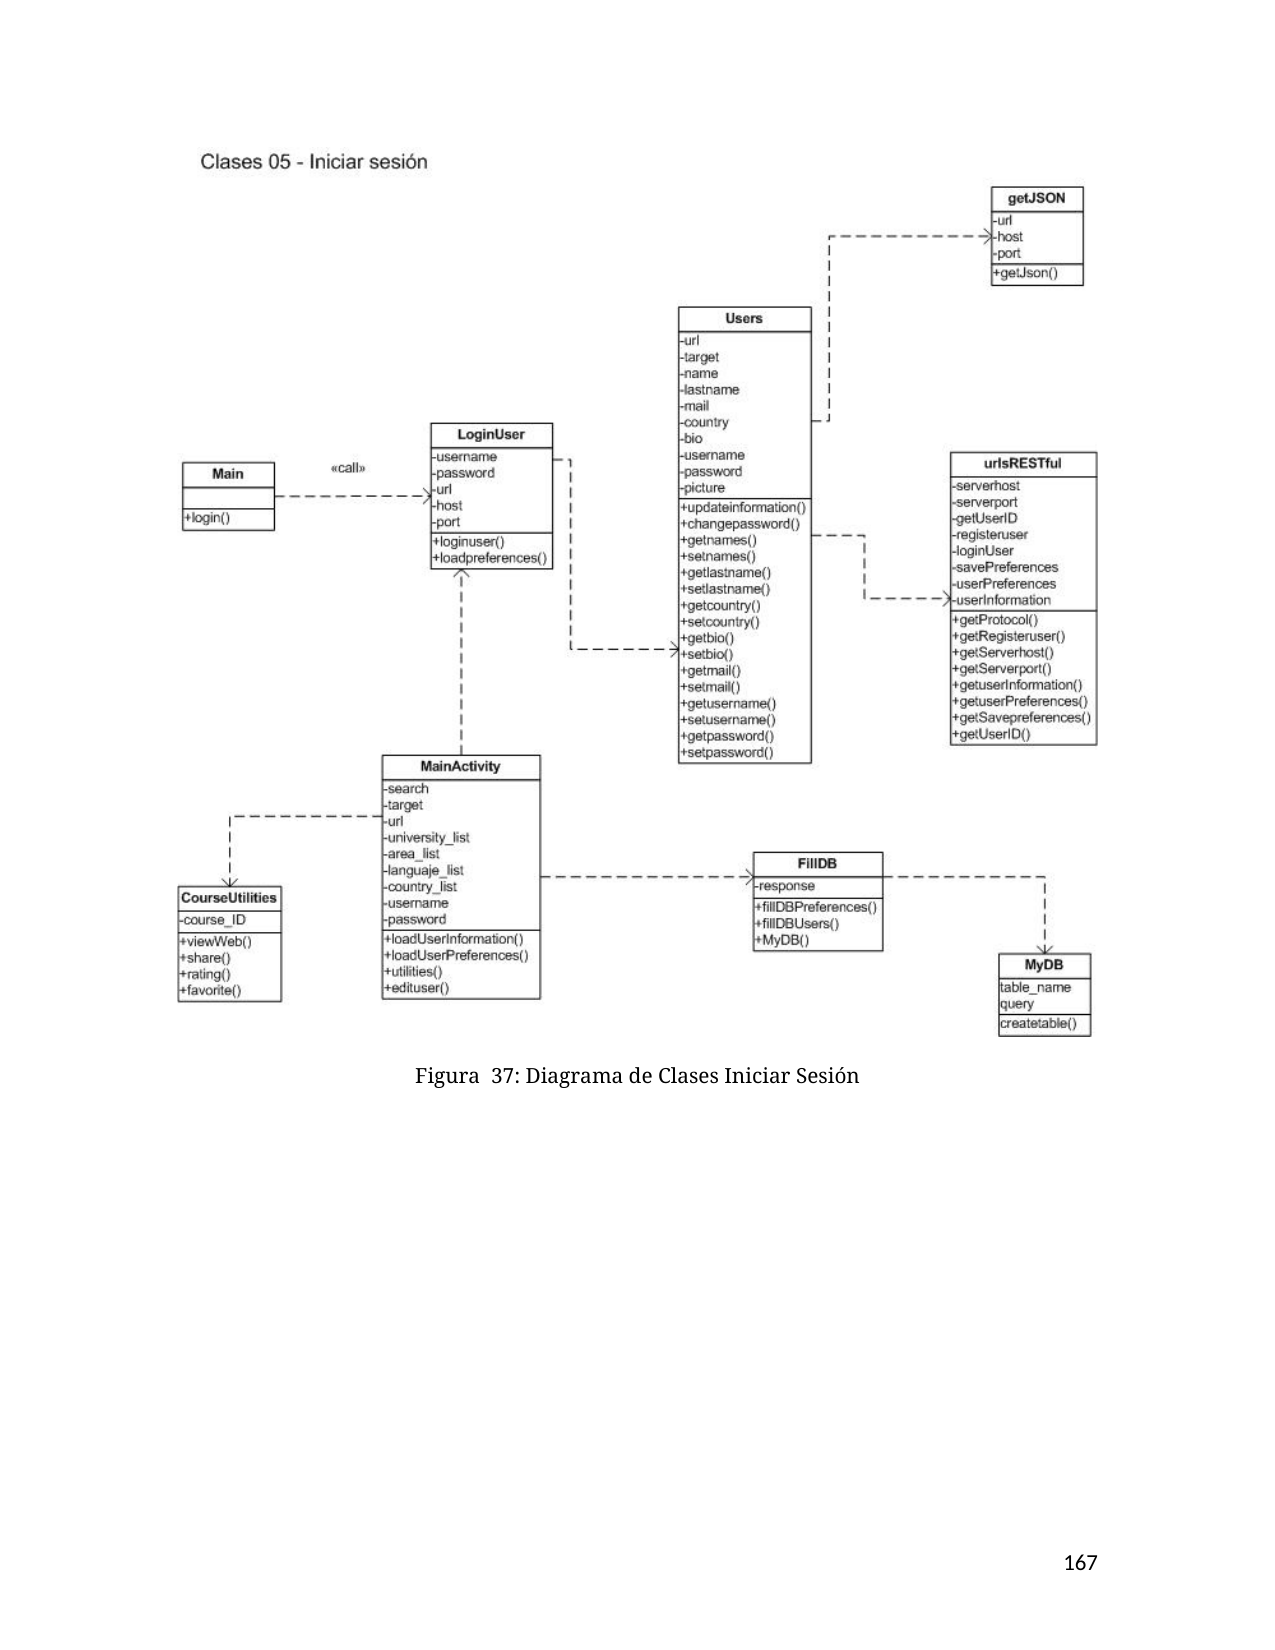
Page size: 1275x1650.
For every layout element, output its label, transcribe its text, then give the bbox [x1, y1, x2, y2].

text Figura 37: Diagrama de Clases Iniciar Sesión [177, 1061, 1098, 1090]
picture [177, 147, 1098, 1037]
